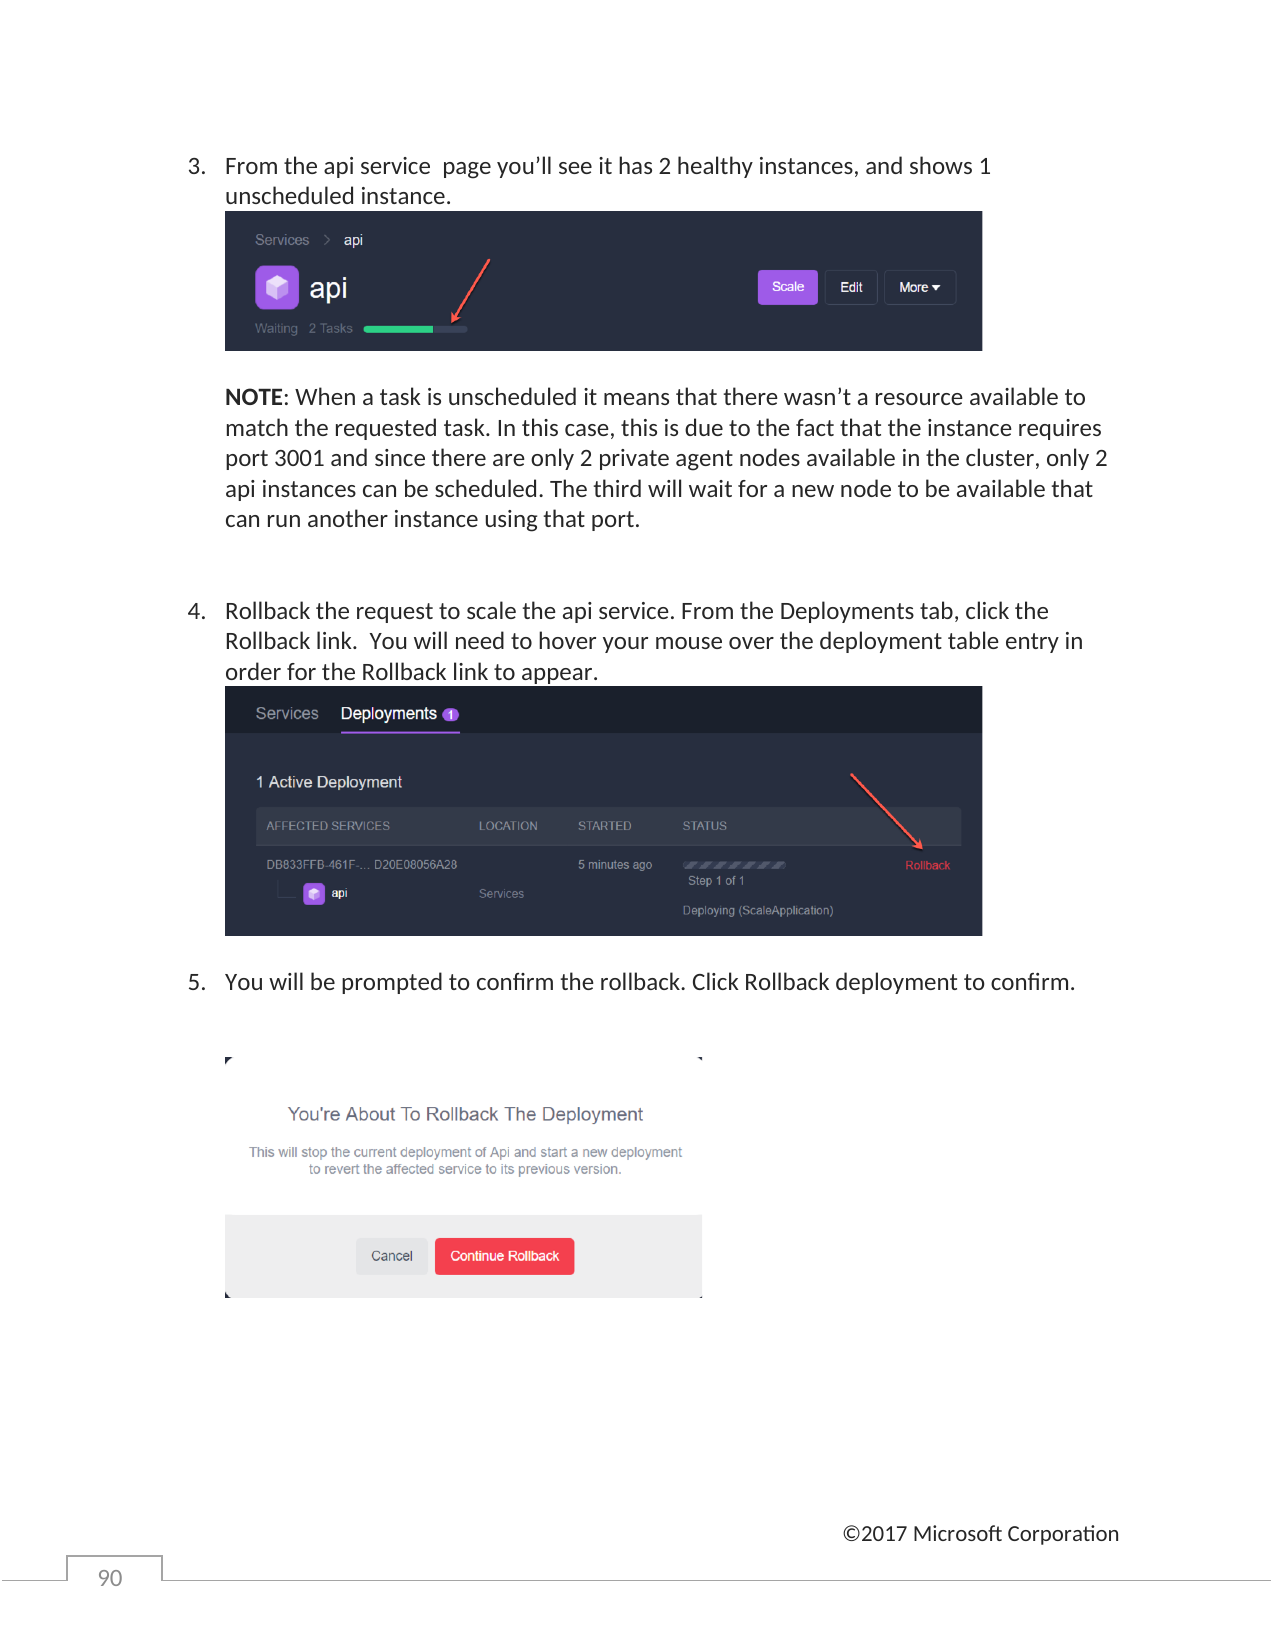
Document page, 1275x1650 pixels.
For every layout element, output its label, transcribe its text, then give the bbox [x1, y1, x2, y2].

picture [225, 686, 983, 936]
list From the api service page you’ll see it has 2 healthy instances, and shows 1 unscheduled instance. [187, 150, 1125, 211]
list NOTE: When a task is unscheduled it means that there wasn’t a resource available to match the requested task. In this case, this is due to the fact that the instance requires port 3001 and since there are only 2 private agent nodes available in the cluster, only 2 api instances can be scheduled. The third will wait for a new node to be available that can run another instance using that port. [225, 381, 1125, 534]
list Rollback the request to scale the api service. From the Deployments tab, click the Rollback link. You will need to hover your mouse over the deployment table entry in order for the Rollback link to appear. [187, 595, 1125, 686]
picture [225, 211, 983, 351]
picture [225, 1057, 703, 1298]
list You will be prompted to confirm the rollback. Click Rollback deployment to confirm. [187, 966, 1125, 997]
